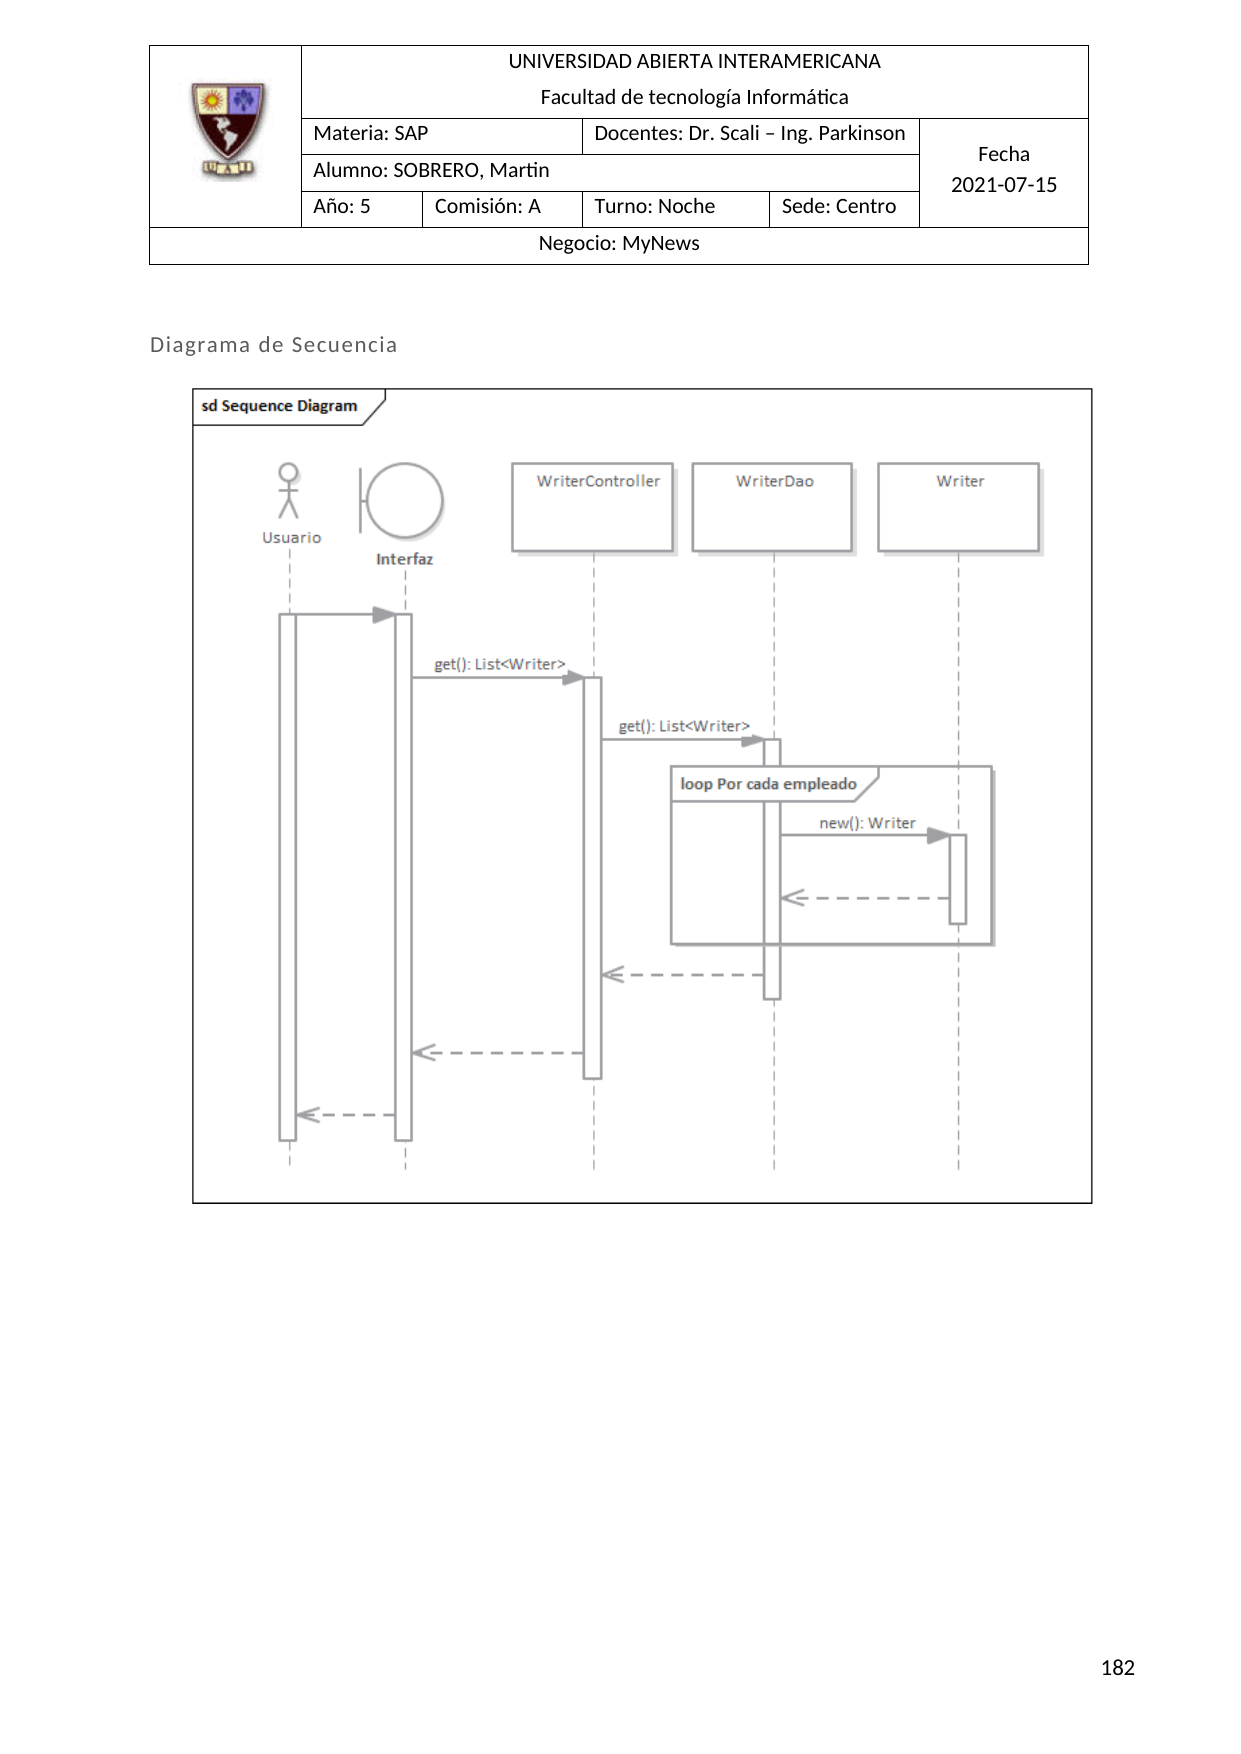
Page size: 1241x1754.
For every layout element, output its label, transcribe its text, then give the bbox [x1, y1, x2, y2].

picture [177, 74, 278, 187]
subtitle Diagrama de Secuencia [150, 330, 1135, 358]
picture [191, 387, 1094, 1204]
